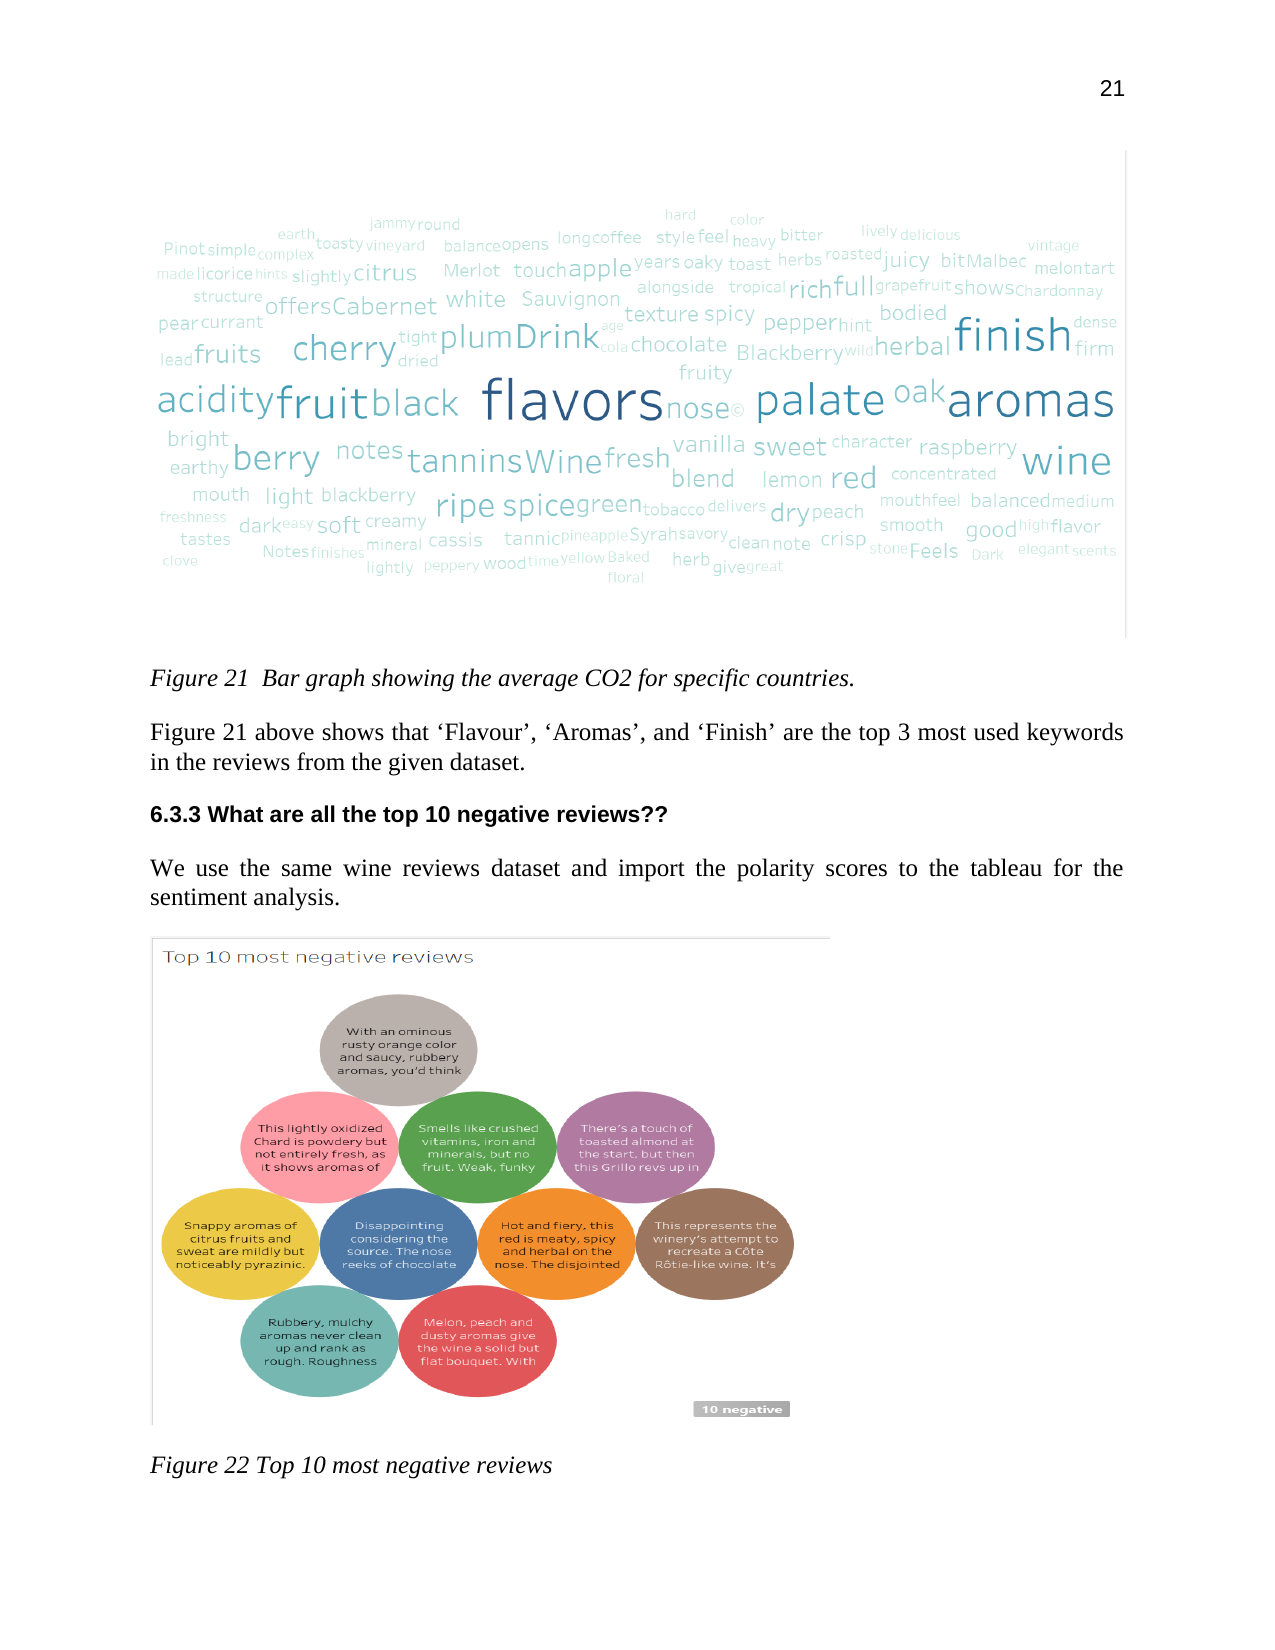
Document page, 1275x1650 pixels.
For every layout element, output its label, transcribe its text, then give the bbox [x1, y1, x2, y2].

text Figure 21 Bar graph showing the average CO2 for specific countries. [150, 663, 1125, 692]
text Figure 21 above shows that ‘Flavour’, ‘Aromas’, and ‘Finish’ are the top 3 most used keywords in the reviews from the given dataset. [150, 717, 1125, 775]
text We use the same wine reviews dataset and import the polarity scores to the tableau for the sentiment analysis. [150, 853, 1125, 911]
subtitle 6.3.3 What are all the top 10 negative reviews?? [150, 801, 1125, 827]
text Figure 22 Top 10 most negative reviews [150, 1450, 1125, 1479]
picture [150, 936, 831, 1425]
picture [150, 150, 1128, 638]
